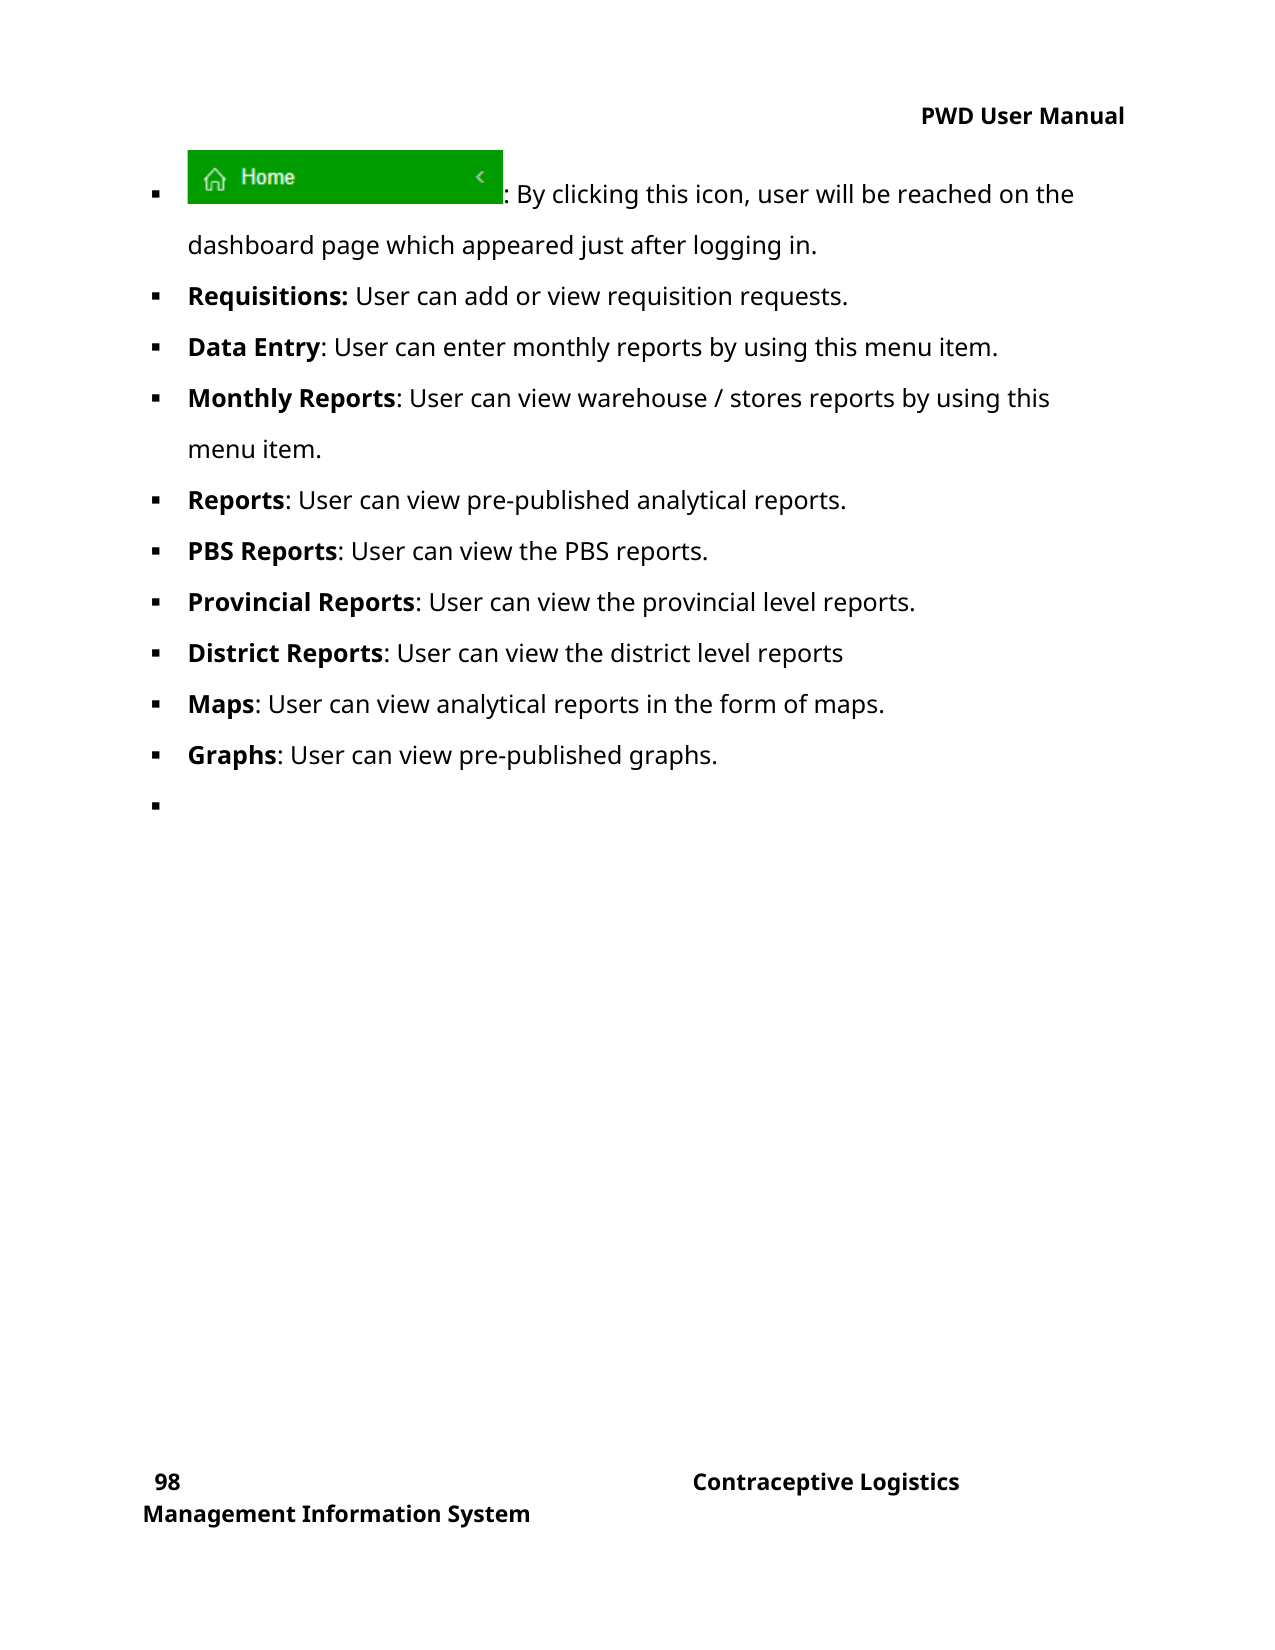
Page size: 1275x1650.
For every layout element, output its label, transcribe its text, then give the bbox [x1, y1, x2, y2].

list Maps: User can view analytical reports in the form of maps. [150, 687, 1125, 721]
list Provincial Reports: User can view the provincial level reports. [150, 585, 1125, 619]
list District Reports: User can view the district level reports [150, 636, 1125, 670]
list PBS Reports: User can view the PBS reports. [150, 534, 1125, 568]
list Data Entry: User can enter monthly reports by using this menu item. [150, 329, 1125, 363]
list Monthly Reports: User can view warehouse / stores reports by using this menu item. [150, 381, 1125, 466]
list Reports: User can view pre-published analytical reports. [150, 483, 1125, 517]
list Graphs: User can view pre-published graphs. [150, 738, 1125, 772]
list Requisitions: User can add or view requisition requests. [150, 278, 1125, 312]
picture [187, 150, 504, 204]
list : By clicking this icon, user will be reached on the dashboard page which appeared just after logging in. [150, 150, 1125, 261]
